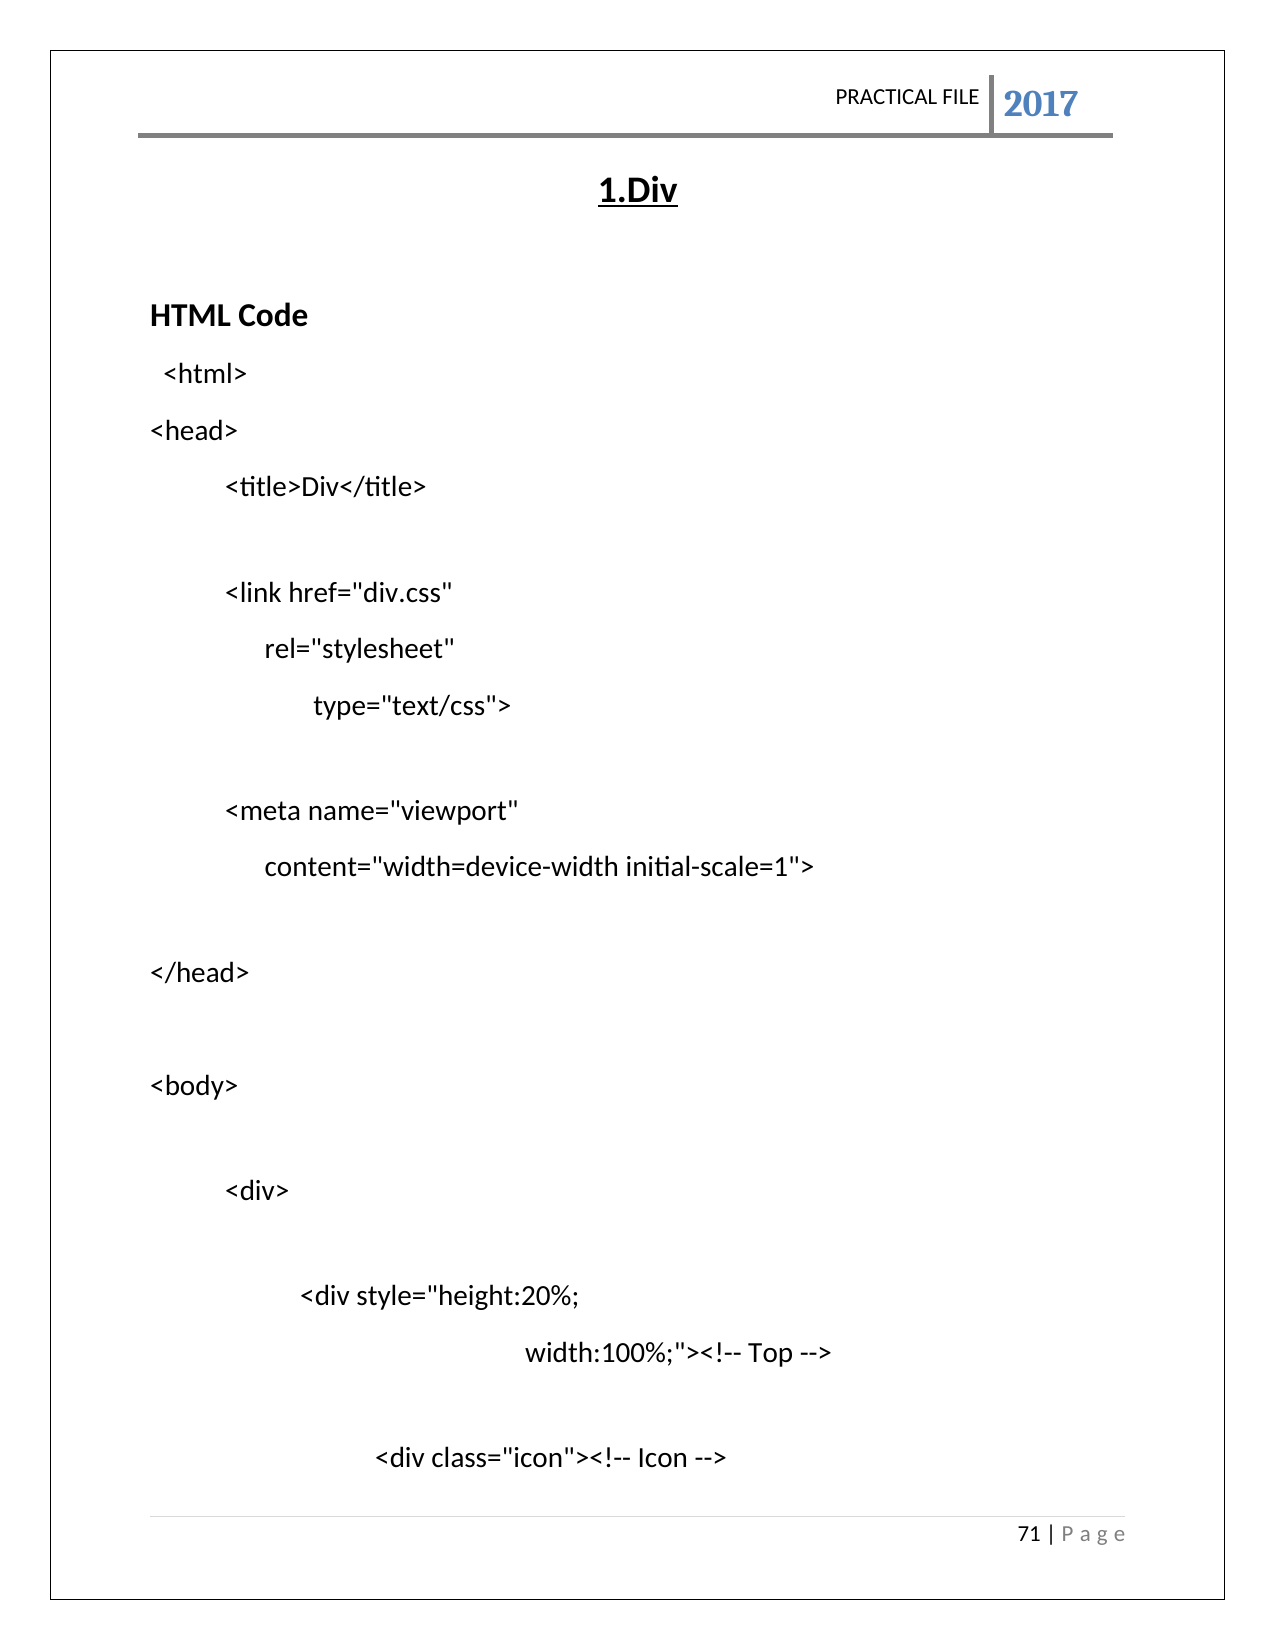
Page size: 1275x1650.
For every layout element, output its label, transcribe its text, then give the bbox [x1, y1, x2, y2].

text <div> [150, 1172, 1125, 1208]
text 1.Div [150, 166, 1125, 212]
text <meta name="viewport" [150, 792, 1125, 828]
text type="text/css"> [150, 687, 1125, 722]
text <title>Div</title> [150, 468, 1125, 504]
text <head> [150, 412, 1125, 448]
text HTML Code [150, 294, 1125, 335]
text </head> [150, 954, 1125, 989]
text <html> [150, 356, 1125, 391]
text <link href="div.css" [150, 574, 1125, 609]
text rel="stylesheet" [150, 630, 1125, 666]
text width:100%;"><!-- Top --> [150, 1334, 1125, 1369]
text content="width=device-width initial-scale=1"> [150, 848, 1125, 884]
text <div style="height:20%; [150, 1277, 1125, 1313]
text <body> [150, 1067, 1125, 1102]
text <div class="icon"><!-- Icon --> [150, 1439, 1125, 1475]
